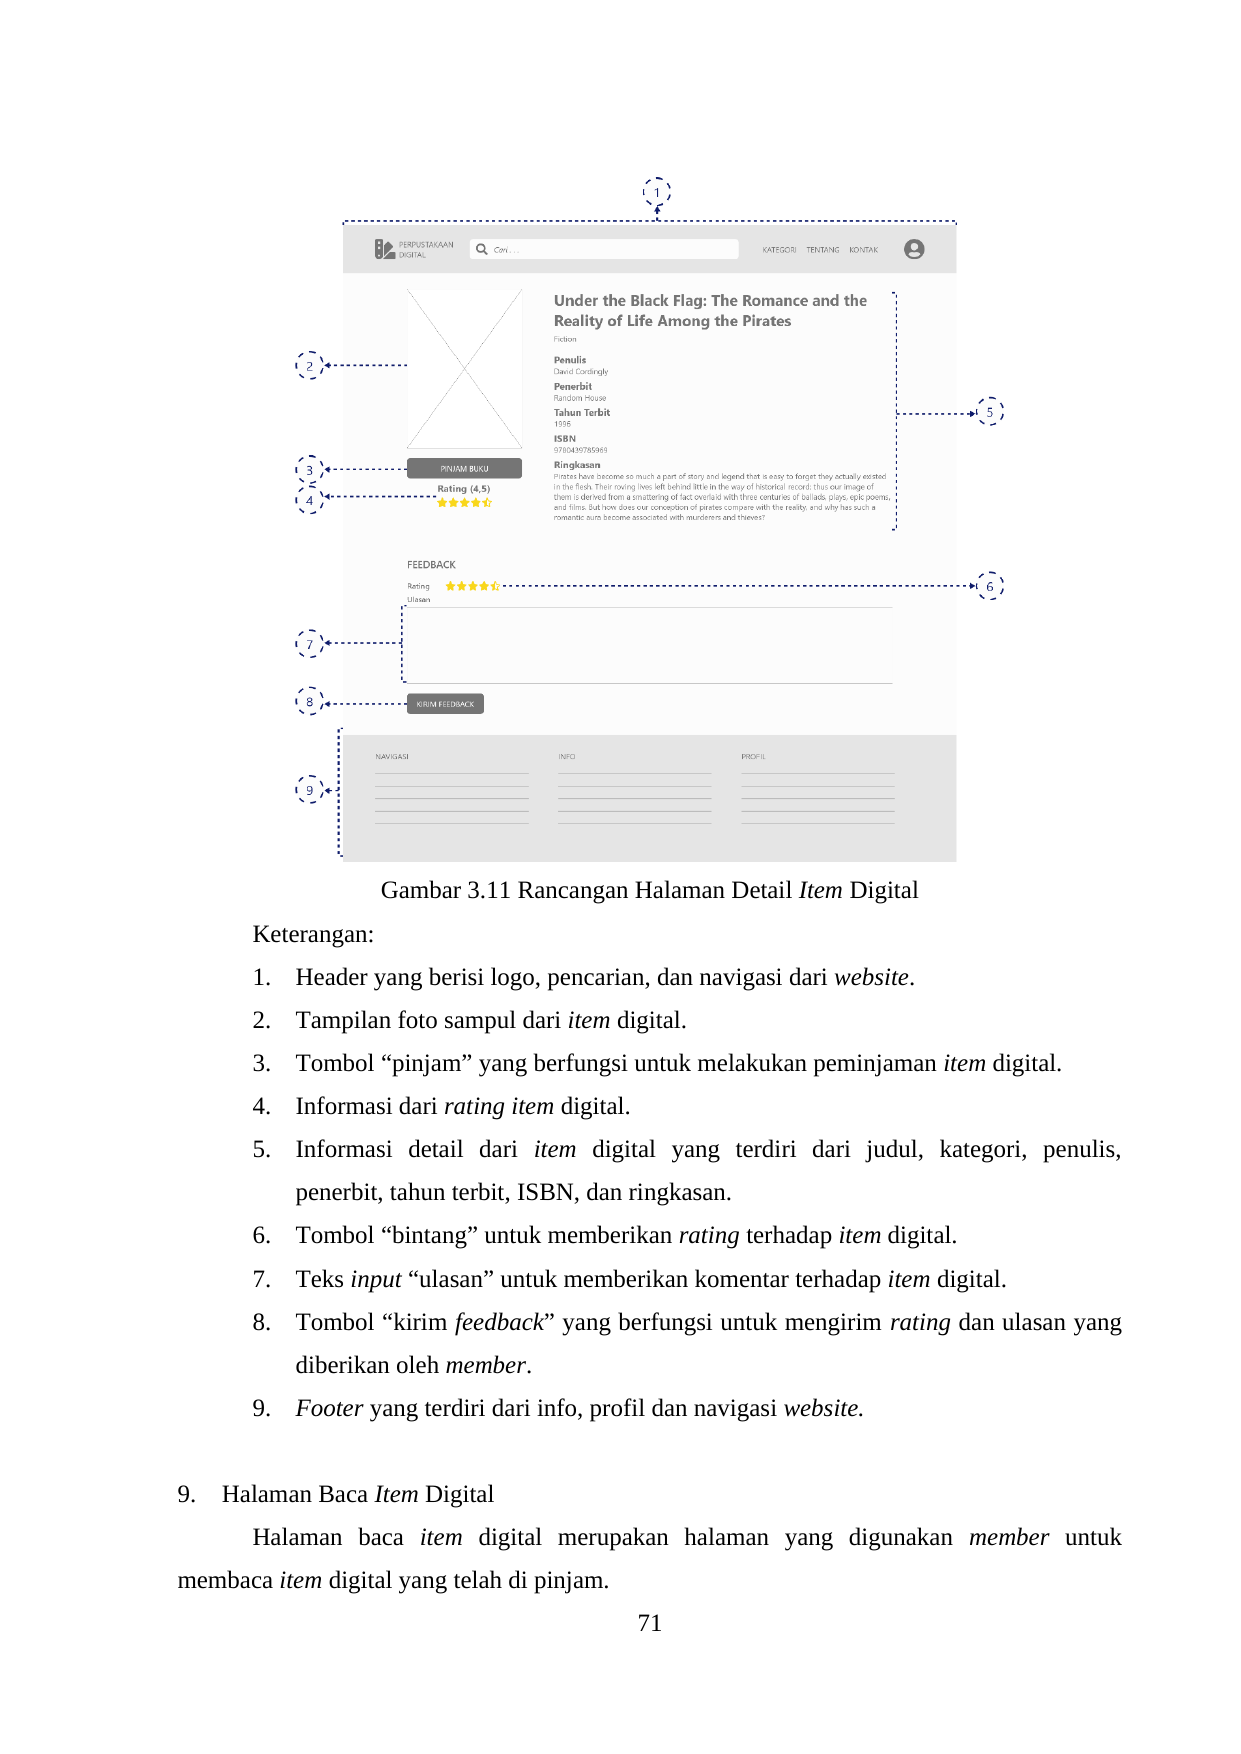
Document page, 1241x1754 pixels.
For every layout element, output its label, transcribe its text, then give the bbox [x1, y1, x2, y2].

list Tampilan foto sampul dari item digital. [252, 1005, 1122, 1034]
list Tombol “pinjam” yang berfungsi untuk melakukan peminjaman item digital. [252, 1048, 1122, 1077]
text Keterangan: [177, 919, 1122, 947]
text Halaman baca item digital merupakan halaman yang digunakan member untuk membaca item digital yang telah di pinjam. [177, 1522, 1122, 1594]
list Tombol “bintang” untuk memberikan rating terhadap item digital. [252, 1221, 1122, 1249]
picture [295, 177, 1004, 862]
list Footer yang terdiri dari info, profil dan navigasi website. [252, 1393, 1122, 1422]
list Informasi dari rating item digital. [252, 1091, 1122, 1120]
list Informasi detail dari item digital yang terdiri dari judul, kategori, penulis, penerbit, tahun terbit, ISBN, dan ringkasan. [252, 1134, 1122, 1206]
list Header yang berisi logo, pencarian, dan navigasi dari website. [252, 962, 1122, 991]
list Tombol “kirim feedback” yang berfungsi untuk mengirim rating dan ulasan yang diberikan oleh member. [252, 1307, 1122, 1379]
list Teks input “ulasan” untuk memberikan komentar terhadap item digital. [252, 1264, 1122, 1292]
list Halaman Baca Item Digital [177, 1479, 1122, 1508]
